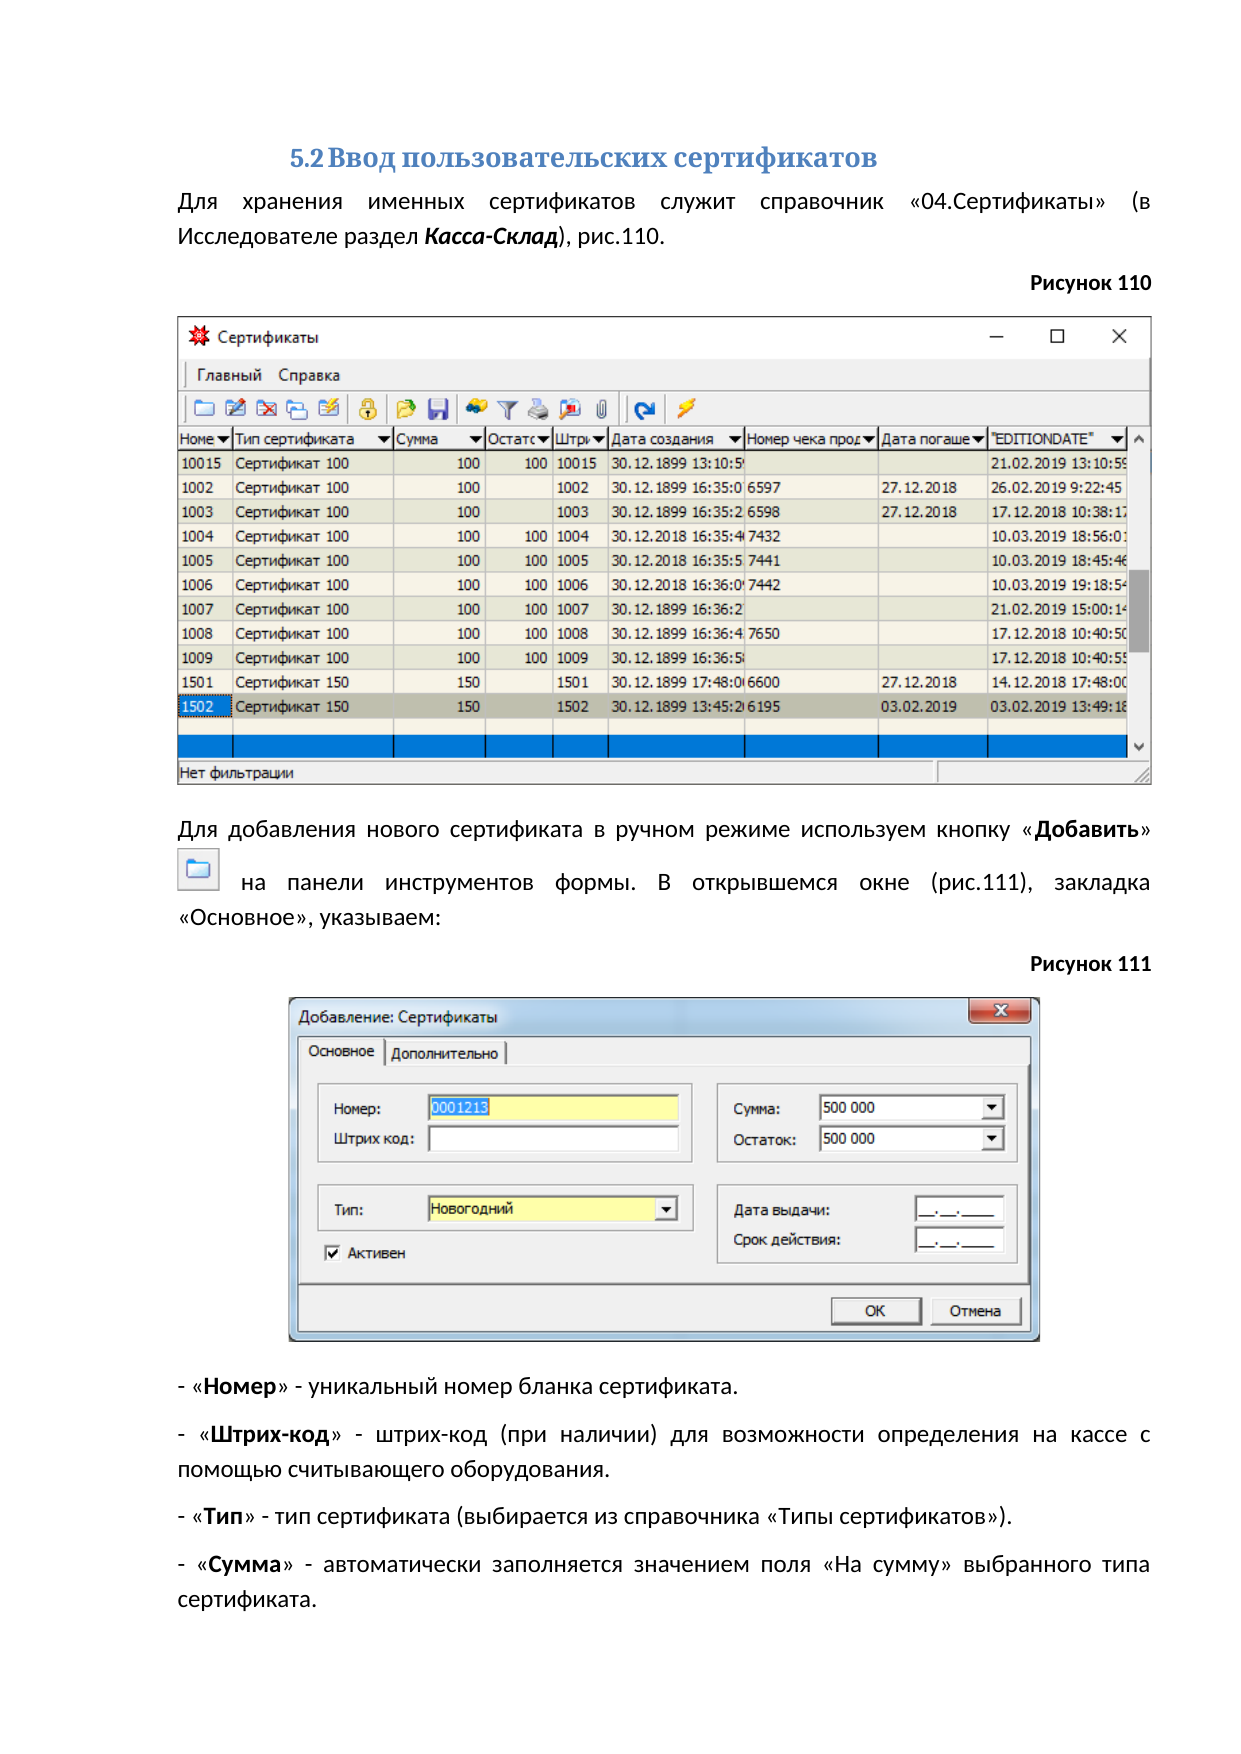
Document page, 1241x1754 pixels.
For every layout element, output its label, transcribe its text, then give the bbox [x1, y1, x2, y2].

text Рисунок 110 [177, 268, 1152, 296]
picture [177, 848, 220, 891]
text - «Номер» - уникальный номер бланка сертификата. [177, 1370, 1152, 1401]
text - «Штрих-код» - штрих-код (при наличии) для возможности определения на кассе с помощью считывающего оборудования. [177, 1418, 1152, 1483]
picture [177, 316, 1152, 785]
text Для добавления нового сертификата в ручном режиме используем кнопку «Добавить» на панели инструментов формы. В открывшемся окне (рис.111), закладка «Основное», указываем: [177, 813, 1152, 932]
text - «Тип» - тип сертификата (выбирается из справочника «Типы сертификатов»). [177, 1500, 1152, 1531]
subtitle Ввод пользовательских сертификатов [290, 143, 1152, 174]
text - «Сумма» - автоматически заполняется значением поля «На сумму» выбранного типа сертификата. [177, 1548, 1152, 1613]
text Рисунок 111 [177, 949, 1152, 977]
text Для хранения именных сертификатов служит справочник «04.Сертификаты» (в Исследователе раздел Касса-Склад), рис.110. [177, 185, 1152, 251]
picture [288, 997, 1041, 1342]
